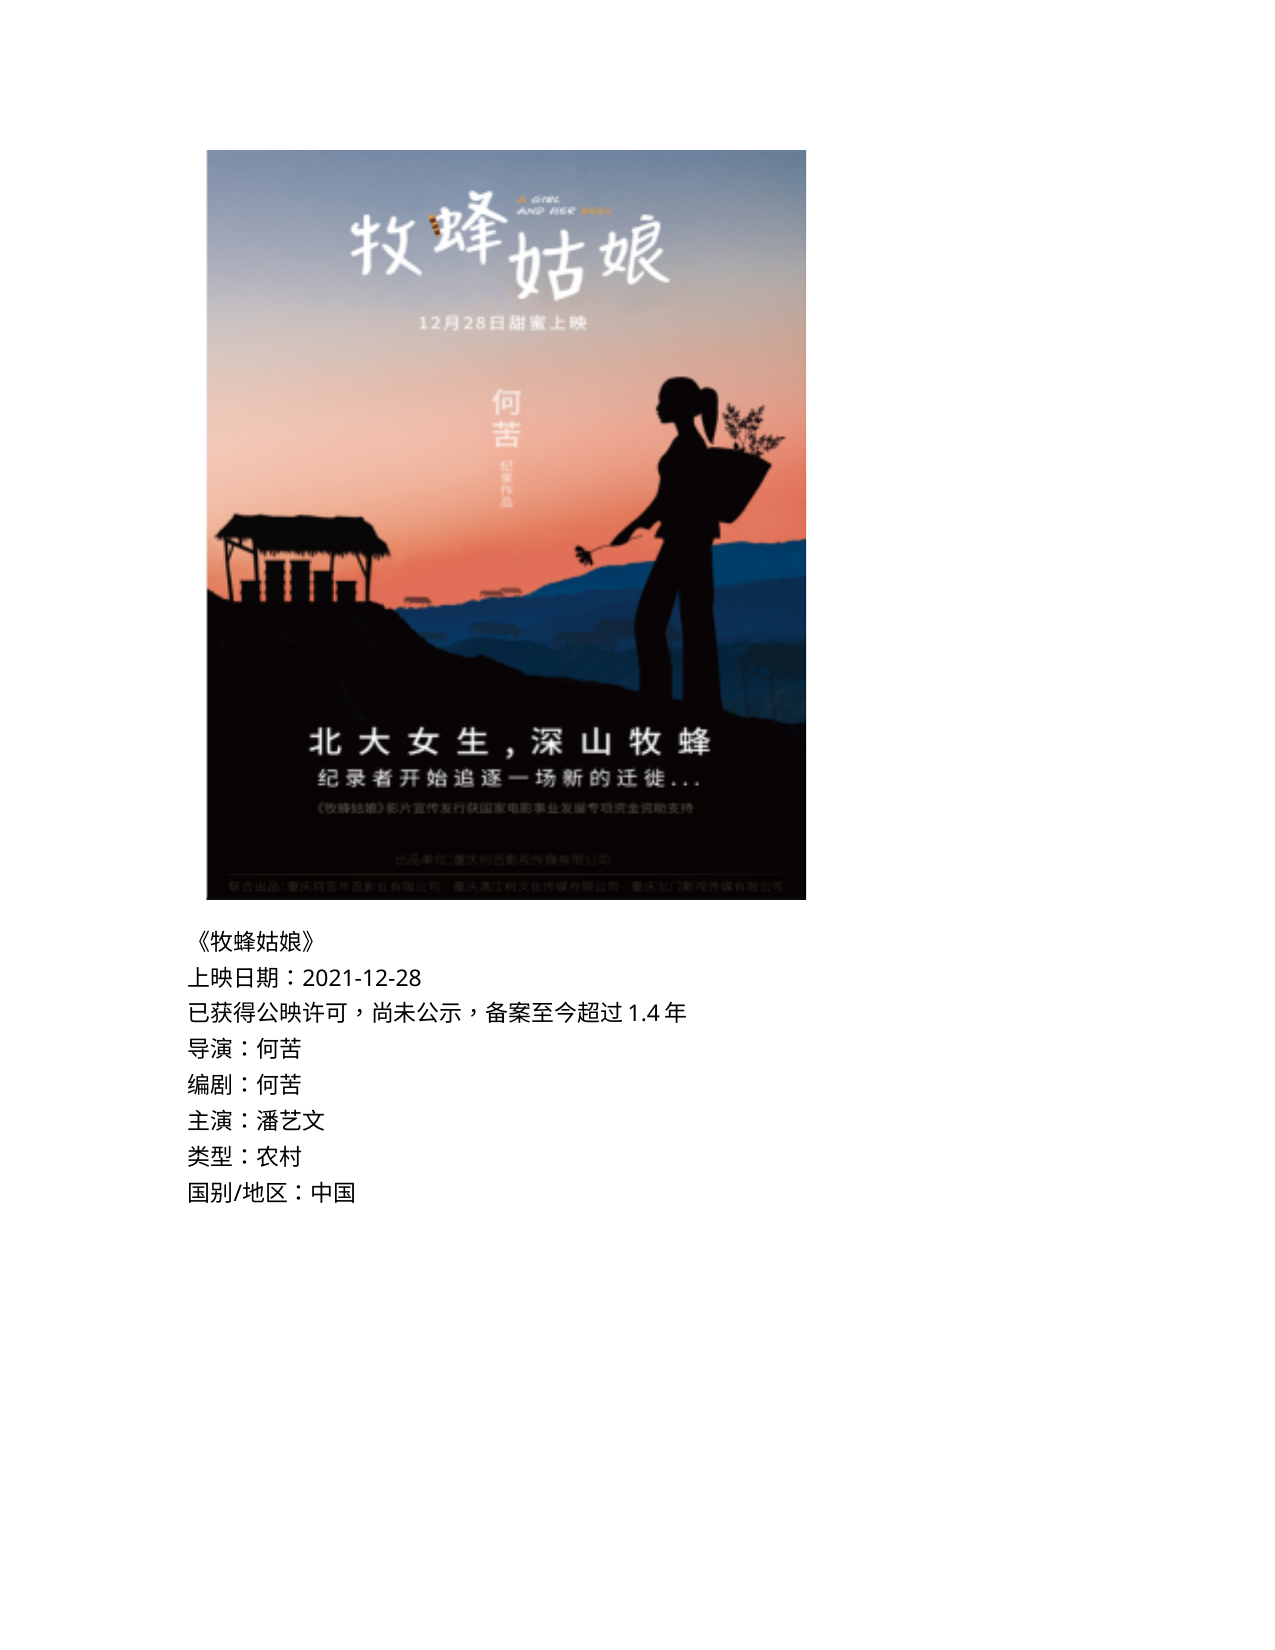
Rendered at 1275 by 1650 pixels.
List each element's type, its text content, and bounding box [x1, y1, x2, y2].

picture [206, 150, 807, 900]
text 《牧蜂姑娘》 上映日期：2021-12-28 已获得公映许可，尚未公示，备案至今超过1.4年 导演：何苦 编剧：何苦 主演：潘艺⽂ 类型：农村 国别/地区：中国 [187, 926, 1087, 1208]
